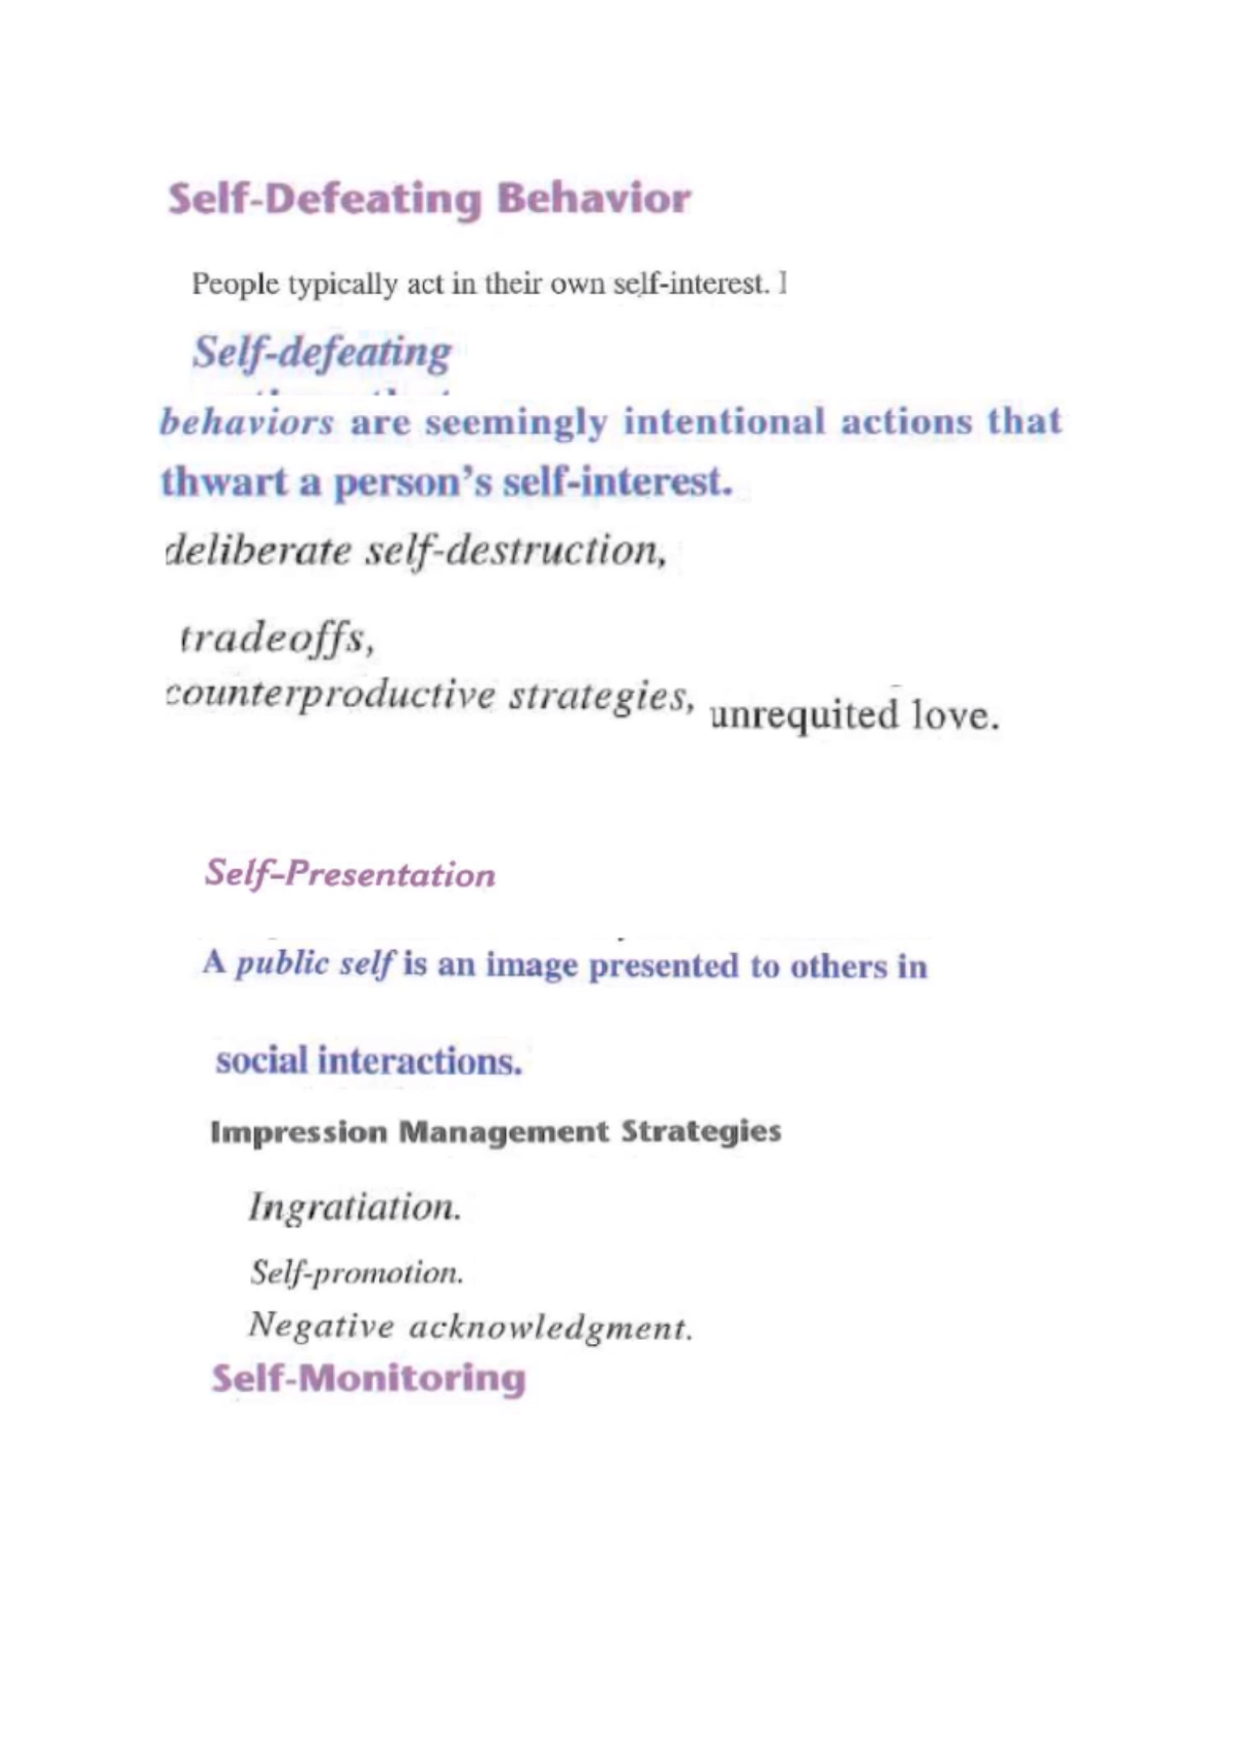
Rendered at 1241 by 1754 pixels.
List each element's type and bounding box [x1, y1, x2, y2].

picture [150, 780, 1091, 1431]
picture [150, 150, 1091, 762]
